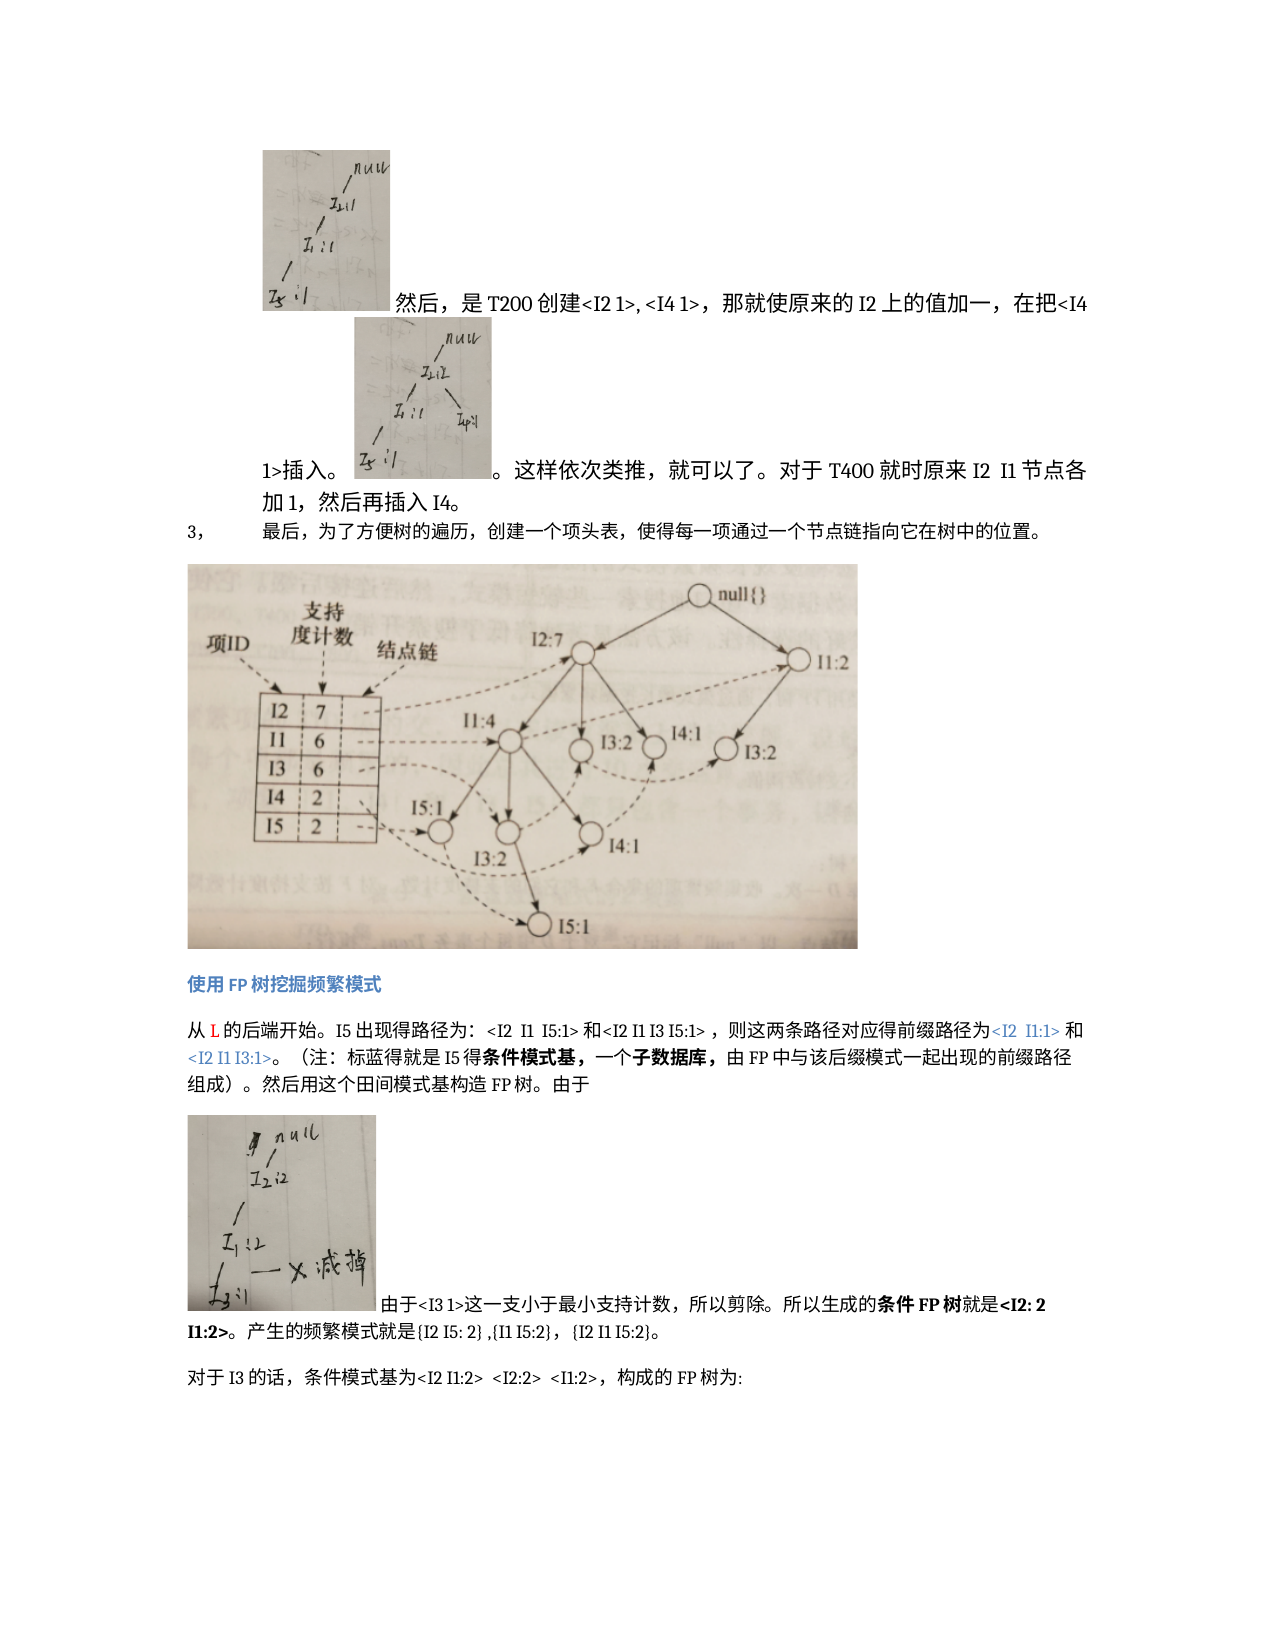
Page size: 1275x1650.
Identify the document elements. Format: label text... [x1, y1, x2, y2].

picture [354, 317, 492, 479]
subtitle 使用FP树挖掘频繁模式 [187, 969, 1087, 997]
picture [187, 1115, 377, 1311]
text 从L的后端开始。I5 出现得路径为：<I2 I1 I5:1> 和<I2 I1 I3 I5:1> ，则这两条路径对应得前缀路径为<I2 I1:1> 和<I2 I1 I3:1>。（注：标蓝得就是I5得条件模式基，一个子数据库，由FP中与该后缀模式一起出现的前缀路径组成）。然后用这个田间模式基构造FP树。由于 [187, 1015, 1087, 1097]
text 对于I3 的话，条件模式基为<I2 I1:2> <I2:2> <I1:2>，构成的FP树为: [187, 1362, 1087, 1389]
picture [187, 564, 858, 949]
text 3， 最后，为了方便树的遍历，创建一个项头表，使得每一项通过一个节点链指向它在树中的位置。 [187, 516, 1087, 543]
text 由于<I3 1>这一支小于最小支持计数，所以剪除。所以生成的条件FP树就是<I2: 2 I1:2>。产生的频繁模式就是{I2 I5: 2} ,{I1 I5:2}，{I2 I1 I5:2}。 [187, 1116, 1087, 1344]
list 然后，是T200创建<I2 1>, <I4 1>，那就使原来的I2 上的值加一，在把<I4 1>插入。 。这样依次类推，就可以了。对于T400 就时原来I2 I1 节点各加1，然后再插入I4。 [262, 150, 1087, 516]
picture [262, 150, 390, 311]
